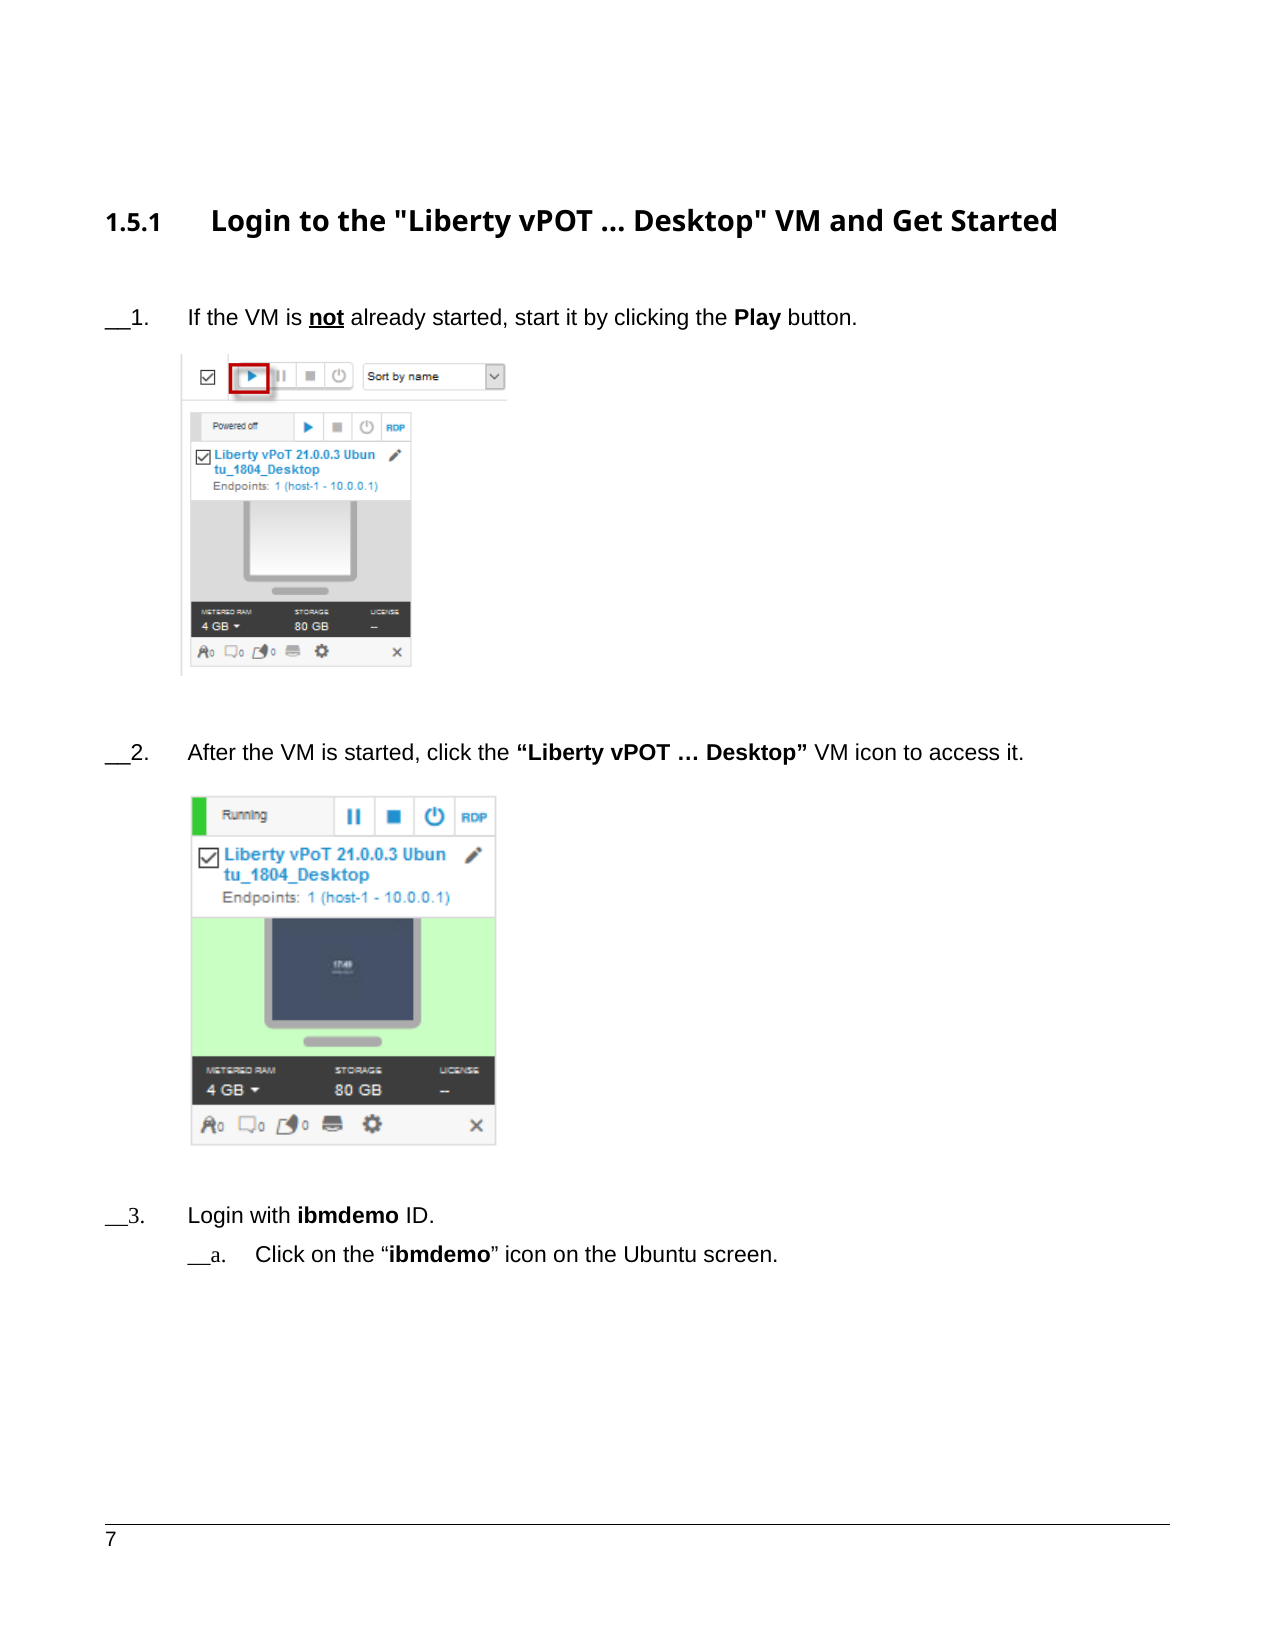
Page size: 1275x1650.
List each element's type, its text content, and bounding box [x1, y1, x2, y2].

list Login with ibmdemo ID. [105, 1202, 1170, 1229]
list Click on the “ibmdemo” icon on the Ubuntu screen. [187, 1241, 1170, 1268]
list If the VM is not already started, start it by clicking the Play button. [105, 303, 1170, 330]
picture [180, 354, 507, 676]
picture [180, 790, 506, 1149]
list After the VM is started, click the “Liberty vPOT … Desktop” VM icon to access it. [105, 739, 1170, 766]
subtitle Login to the "Liberty vPOT … Desktop" VM and Get Started [105, 200, 1170, 240]
